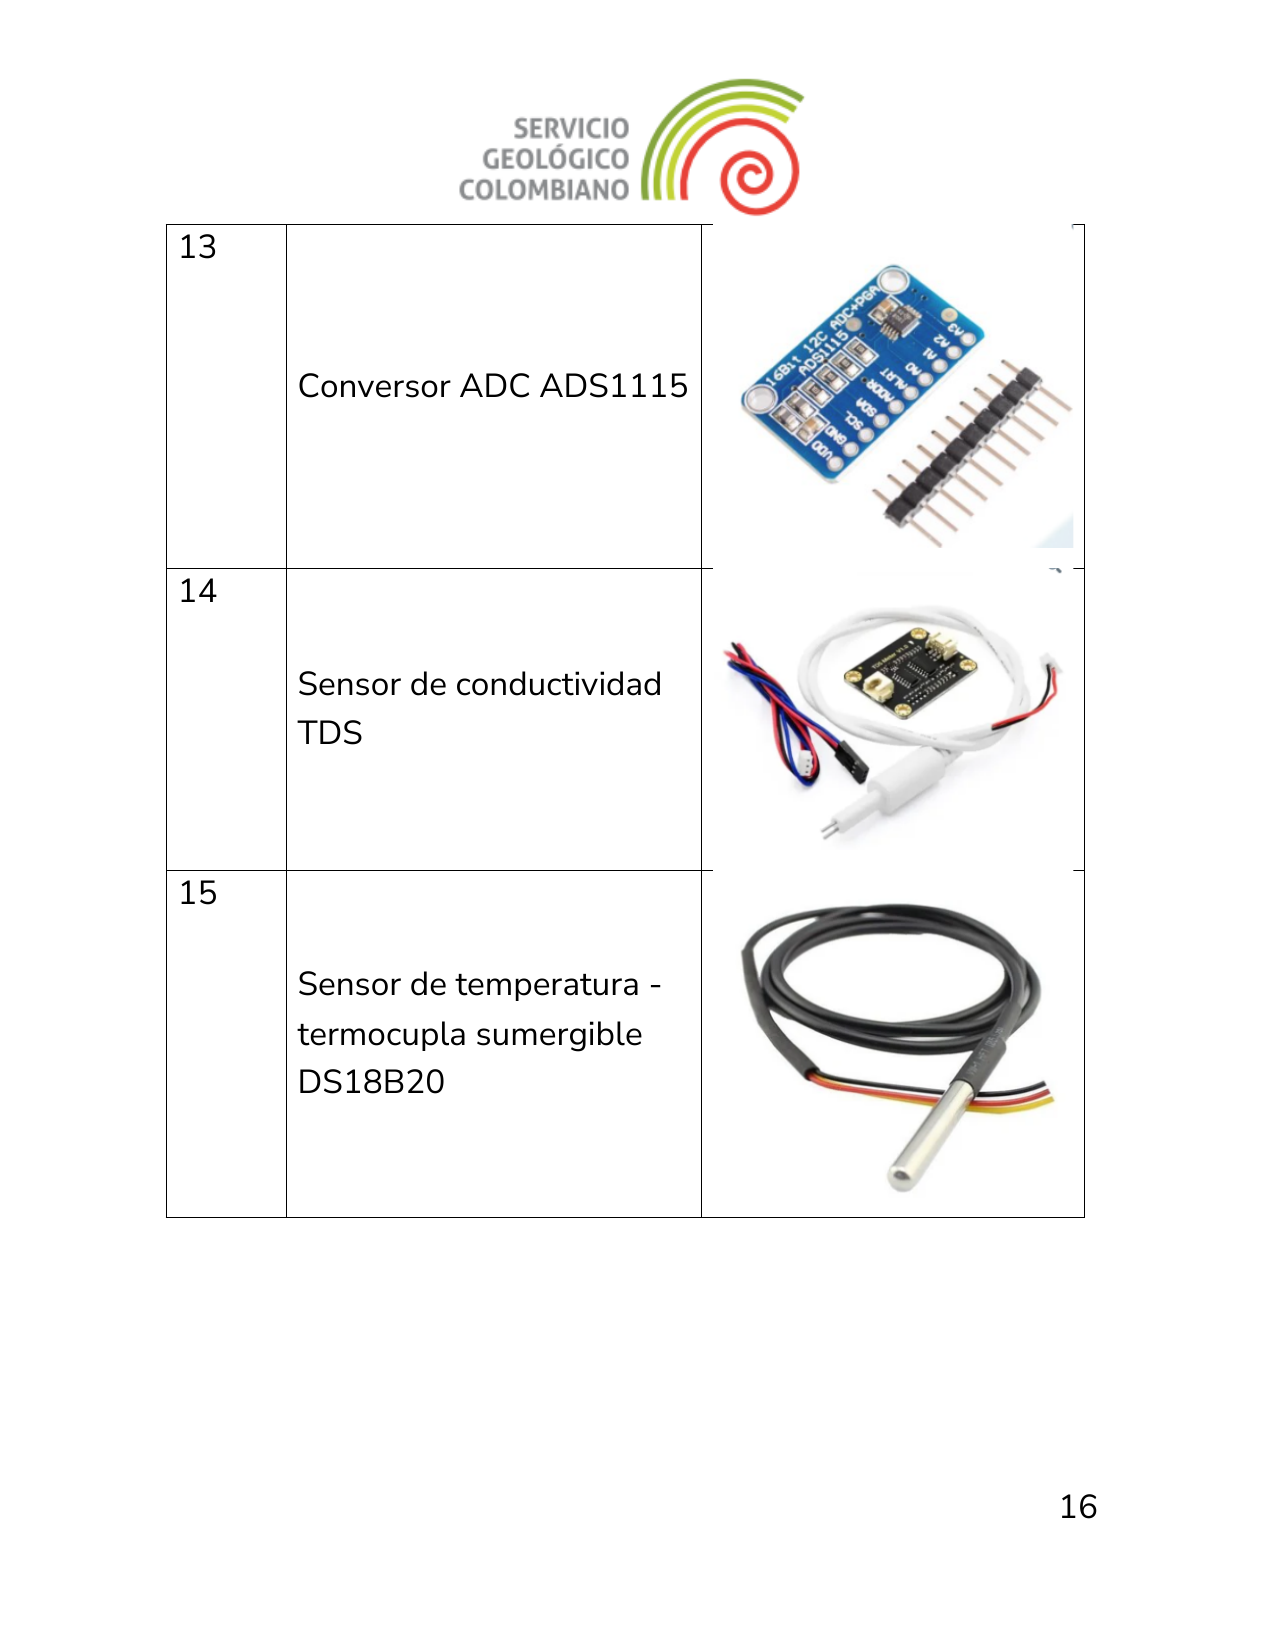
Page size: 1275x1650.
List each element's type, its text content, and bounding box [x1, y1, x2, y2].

picture [452, 73, 1074, 548]
table_cell [702, 225, 1084, 567]
table_cell Conversor ADC ADS1115 [287, 225, 701, 567]
table_cell [702, 569, 1084, 869]
table_cell Sensor de conductividad TDS [287, 569, 701, 869]
picture [713, 568, 1074, 850]
table_cell [702, 871, 1084, 1217]
table_cell Sensor de temperatura - termocupla sumergible DS18B20 [287, 871, 701, 1217]
table_cell 15 [167, 871, 286, 1217]
table_cell 14 [167, 569, 286, 869]
picture [713, 870, 1074, 1198]
table_cell 13 [167, 225, 286, 567]
